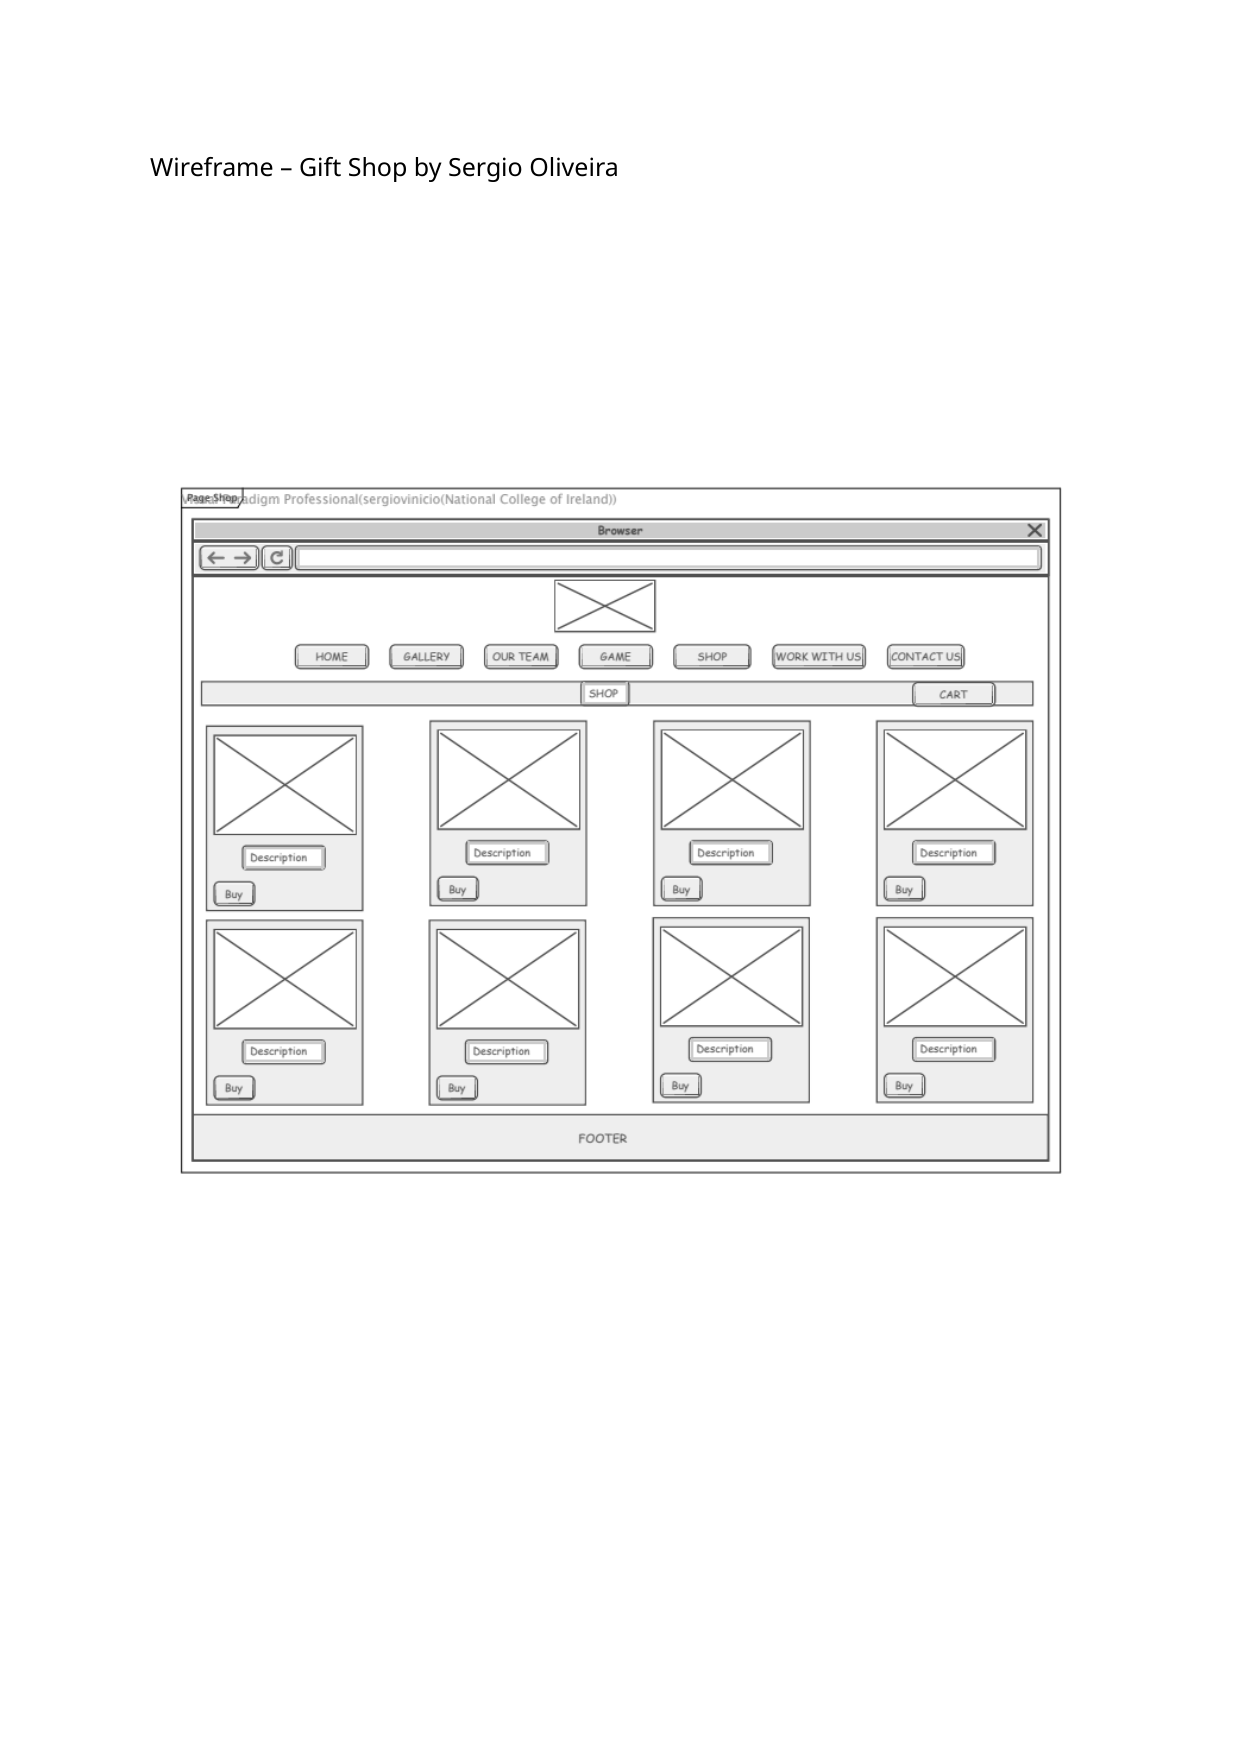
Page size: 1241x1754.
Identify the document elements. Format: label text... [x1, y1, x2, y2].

text Wireframe – Gift Shop by Sergio Oliveira [150, 150, 1090, 184]
